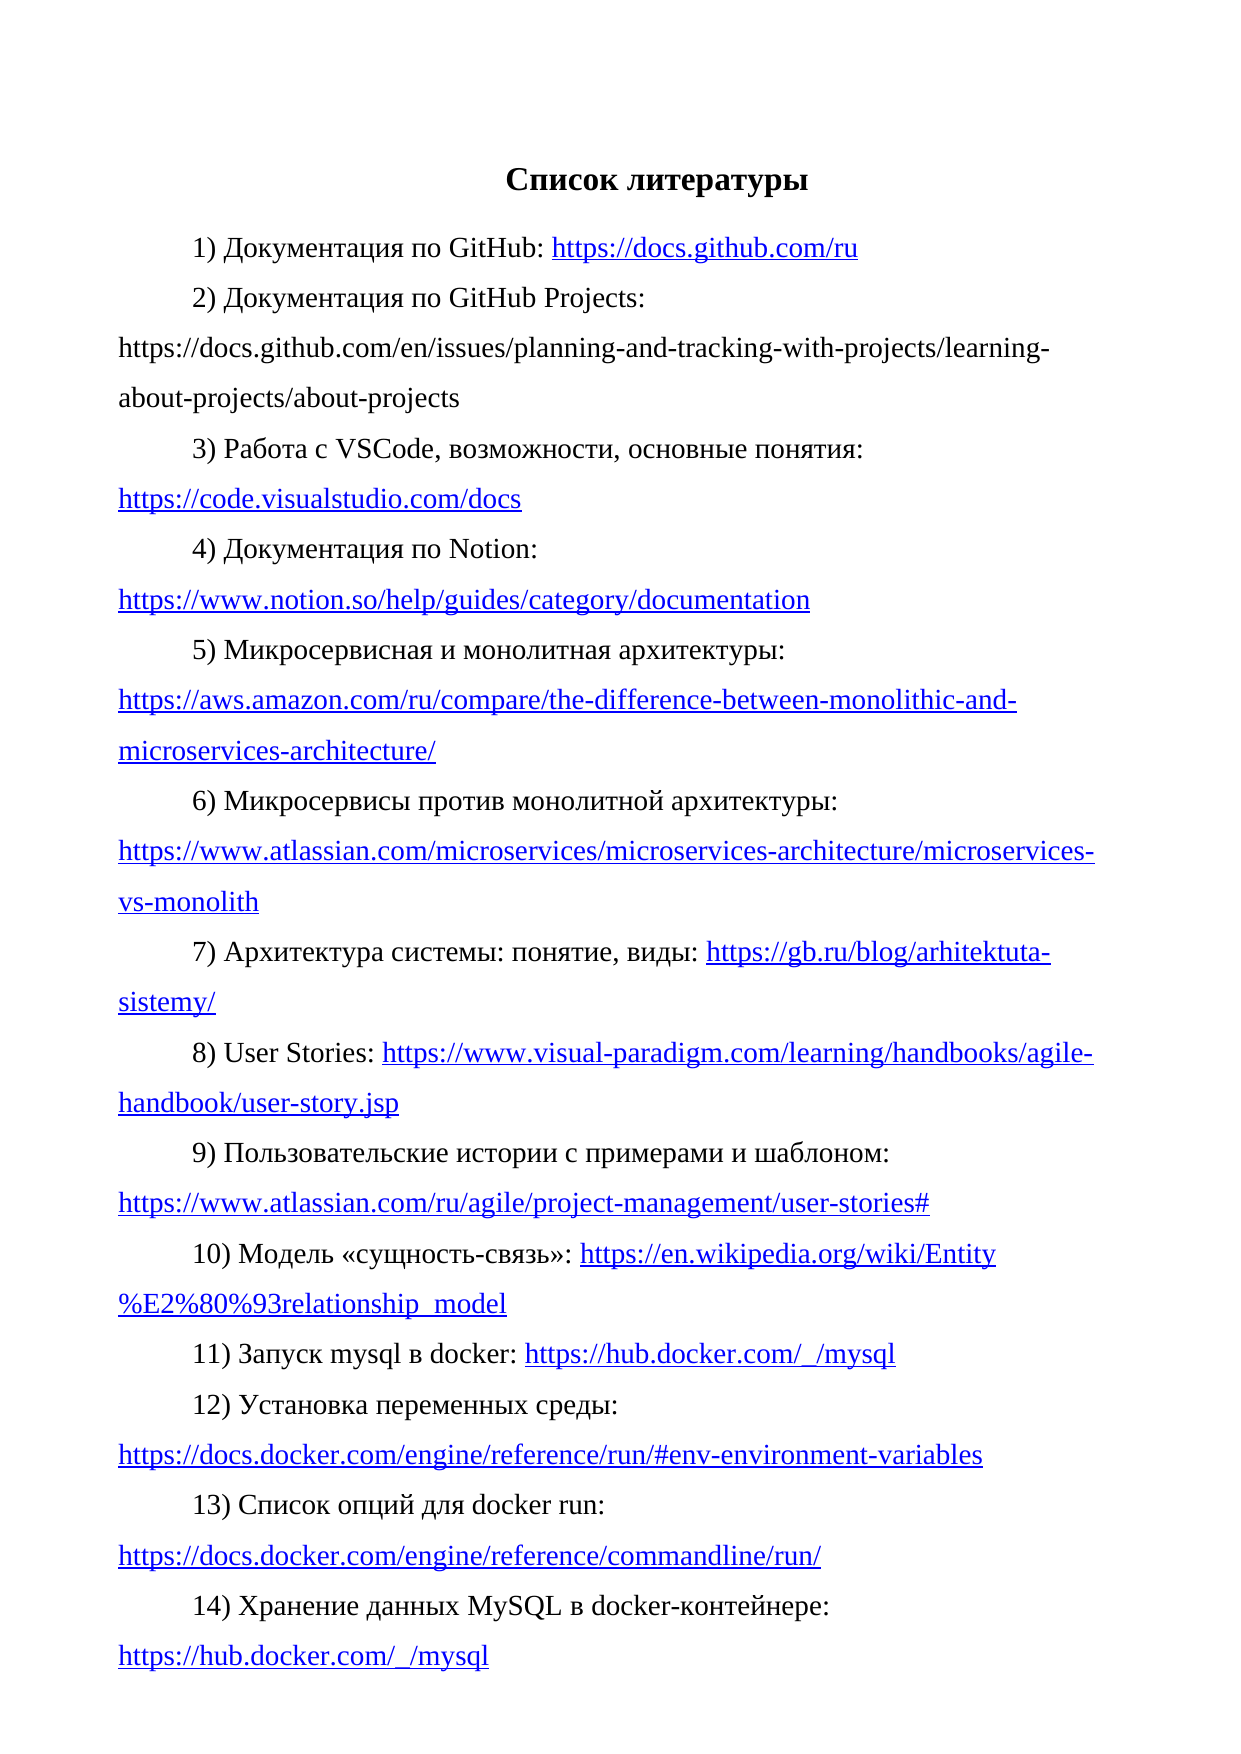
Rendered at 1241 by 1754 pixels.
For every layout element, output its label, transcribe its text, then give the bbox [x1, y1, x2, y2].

list Архитектура системы: понятие, виды: https://gb.ru/blog/arhitektuta-sistemy/ [118, 934, 1122, 1018]
list User Stories: https://www.visual-paradigm.com/learning/handbooks/agile-handbook/user-story.jsp [118, 1035, 1122, 1118]
list Документация по GitHub Projects: https://docs.github.com/en/issues/planning-and-tracking-with-projects/learning-about-projects/about-projects [118, 280, 1122, 414]
list Установка переменных среды: https://docs.docker.com/engine/reference/run/#env-environment-variables [118, 1387, 1122, 1471]
list Хранение данных MySQL в docker-контейнере: https://hub.docker.com/_/mysql [118, 1588, 1122, 1672]
list Документация по GitHub: https://docs.github.com/ru [118, 230, 1122, 263]
subtitle Список литературы [118, 160, 1122, 198]
list Список опций для docker run: https://docs.docker.com/engine/reference/commandline/run/ [118, 1487, 1122, 1571]
list Модель «сущность-связь»: https://en.wikipedia.org/wiki/Entity%E2%80%93relationship_model [118, 1236, 1122, 1320]
list Запуск mysql в docker: https://hub.docker.com/_/mysql [118, 1337, 1122, 1370]
list Работа с VSCode, возможности, основные понятия: https://code.visualstudio.com/docs [118, 431, 1122, 515]
list Микросервисная и монолитная архитектуры: https://aws.amazon.com/ru/compare/the-difference-between-monolithic-and-microservices-architecture/ [118, 632, 1122, 766]
list Микросервисы против монолитной архитектуры: https://www.atlassian.com/microservices/microservices-architecture/microservices-vs-monolith [118, 783, 1122, 917]
list Документация по Notion: https://www.notion.so/help/guides/category/documentation [118, 532, 1122, 615]
list Пользовательские истории с примерами и шаблоном: https://www.atlassian.com/ru/agile/project-management/user-stories# [118, 1135, 1122, 1219]
